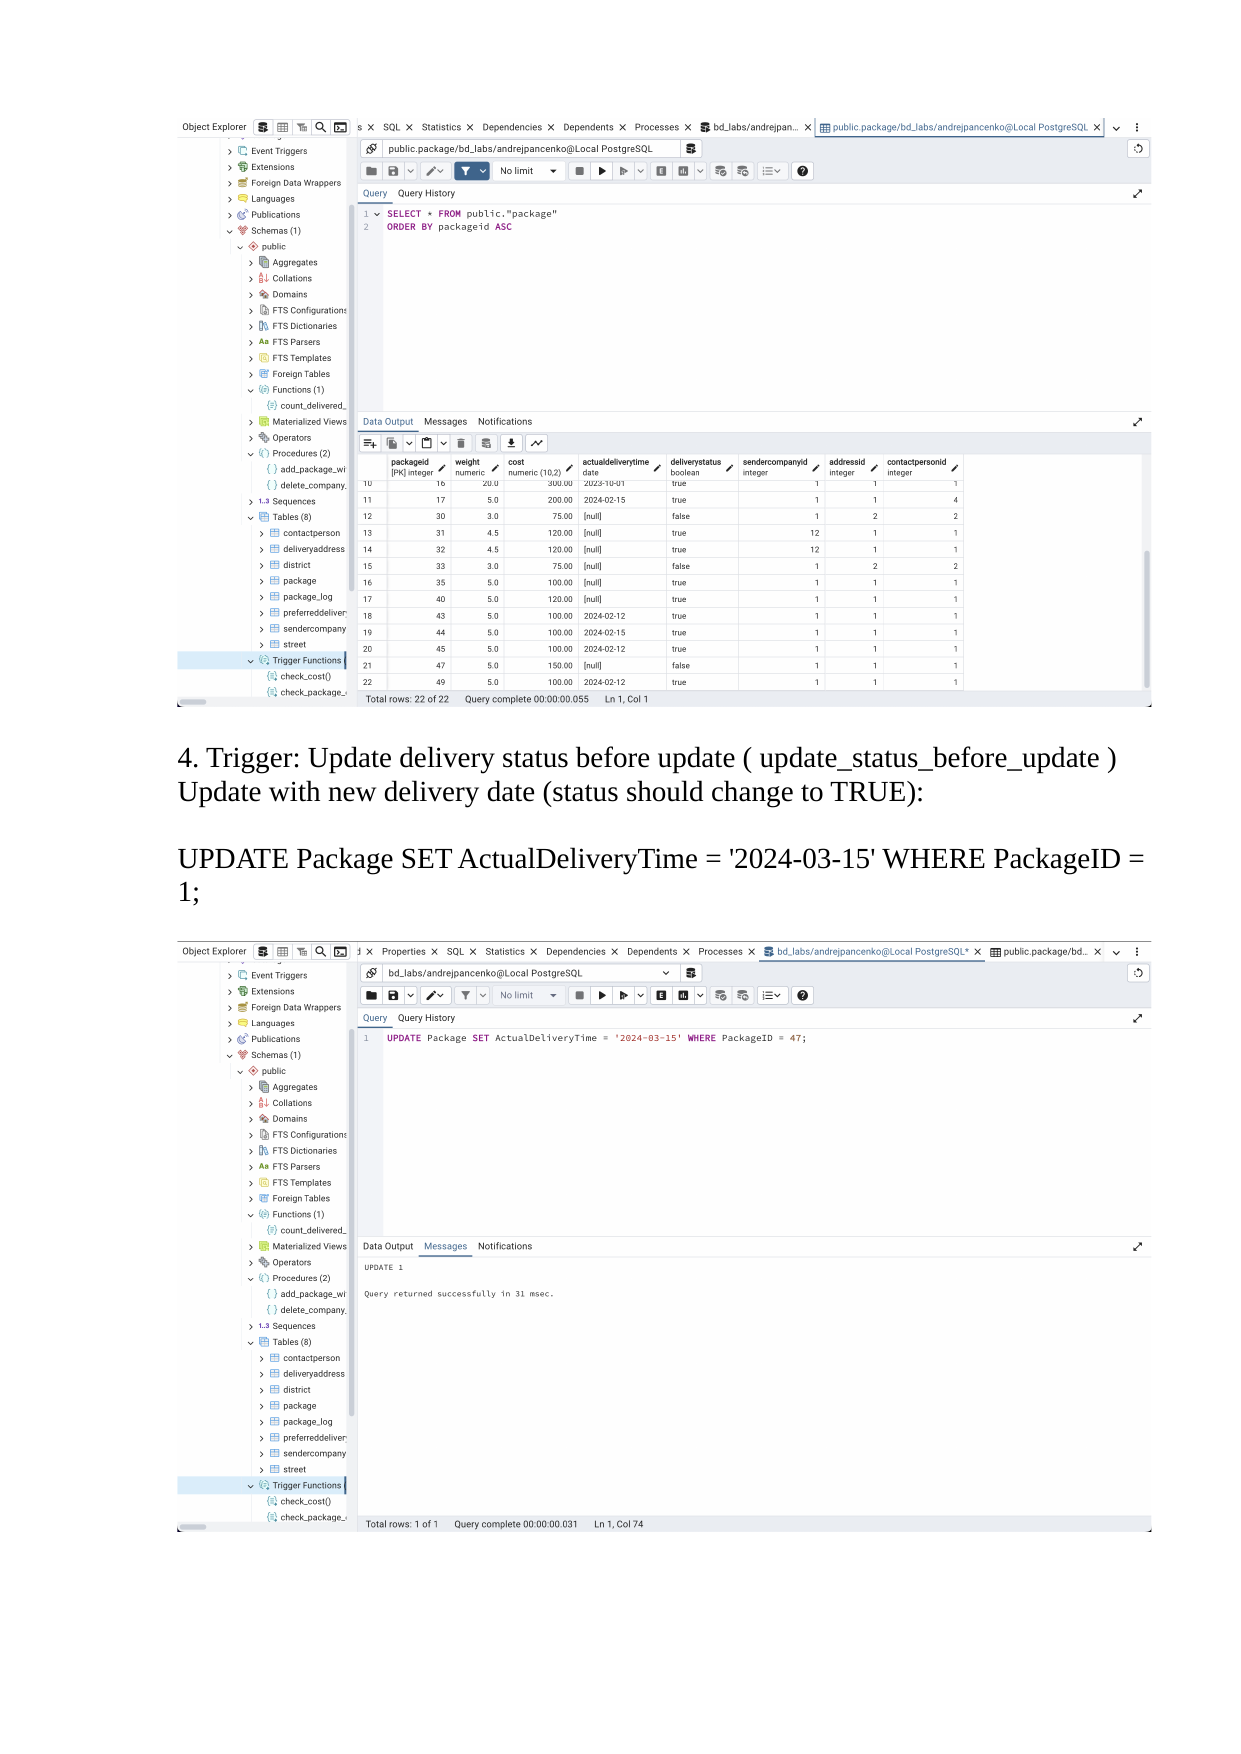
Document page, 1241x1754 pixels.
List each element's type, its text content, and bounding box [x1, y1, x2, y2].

text Update with new delivery date (status should change to TRUE): [177, 774, 1152, 807]
picture [177, 941, 1152, 1532]
text 4. Trigger: Update delivery status before update ( update_status_before_update ) [177, 740, 1152, 774]
picture [177, 118, 1152, 707]
text UPDATE Package SET ActualDeliveryTime = '2024-03-15' WHERE PackageID = 1; [177, 841, 1152, 908]
